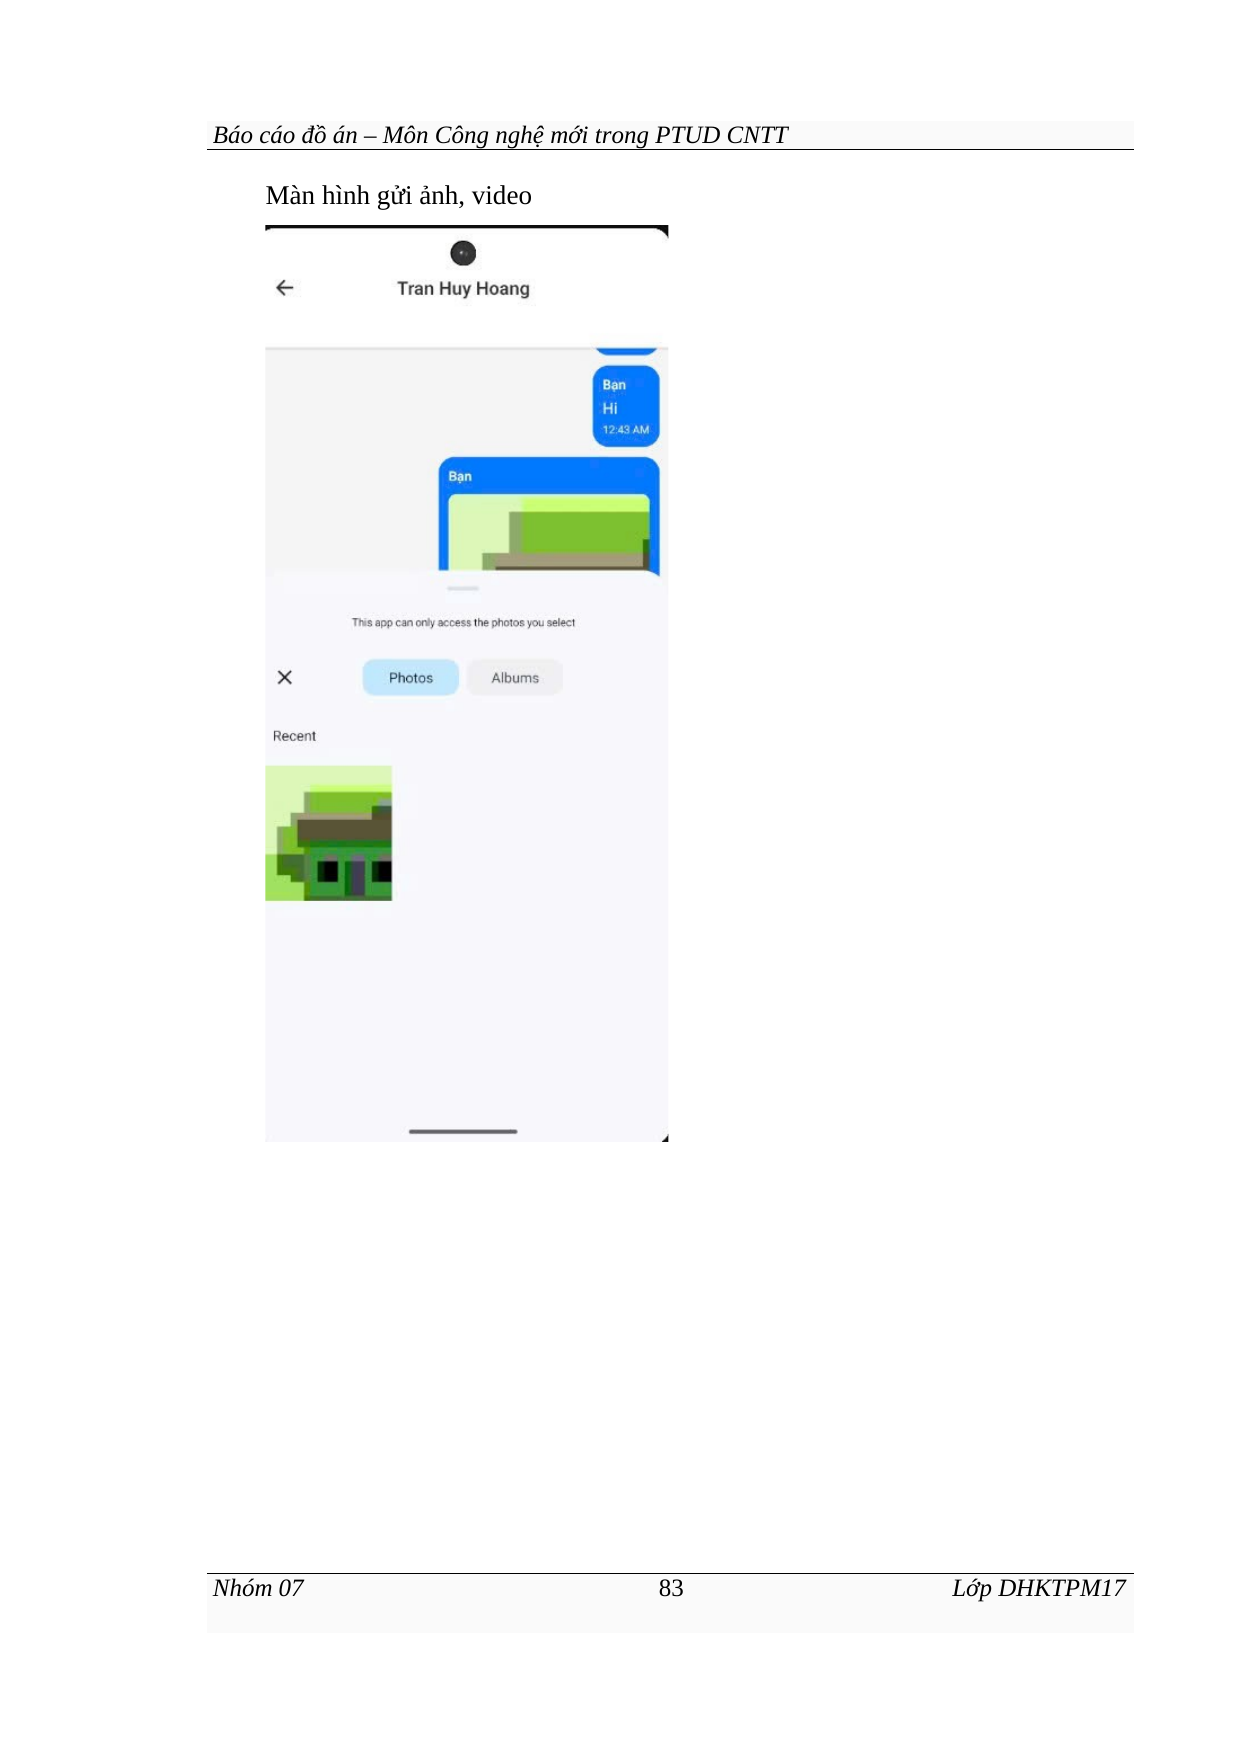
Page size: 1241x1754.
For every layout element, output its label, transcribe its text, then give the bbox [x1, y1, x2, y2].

text Màn hình gửi ảnh, video [207, 179, 1122, 210]
picture [265, 225, 669, 1142]
